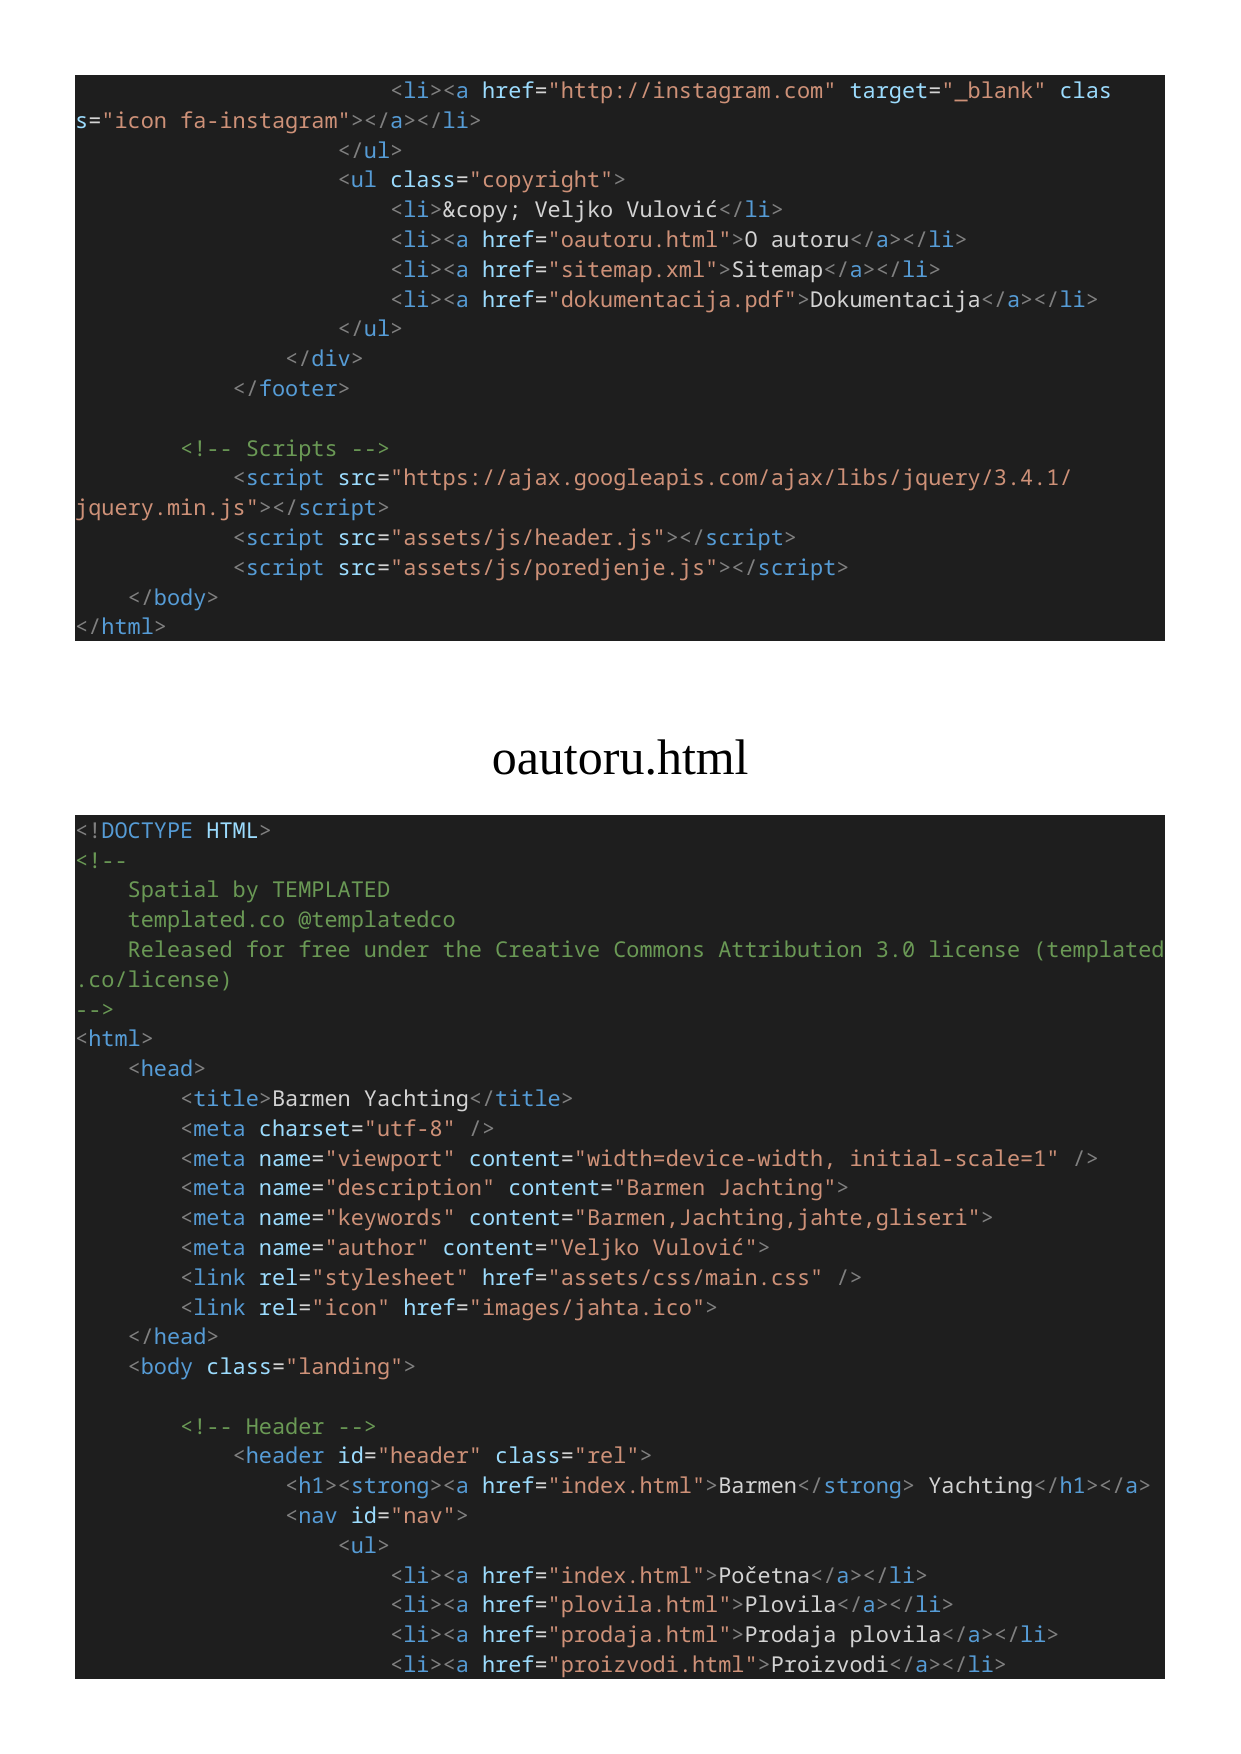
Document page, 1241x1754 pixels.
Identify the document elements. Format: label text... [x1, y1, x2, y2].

text </html> [75, 611, 1165, 641]
text <script src="assets/js/poredjenje.js"></script> [75, 552, 1165, 581]
text <ul> [75, 1530, 1165, 1559]
text <!-- Scripts --> [75, 432, 1165, 462]
text <li><a href="plovila.html">Plovila</a></li> [75, 1589, 1165, 1619]
text <li><a href="oautoru.html">O autoru</a></li> [75, 224, 1165, 254]
text <link rel="icon" href="images/jahta.ico"> [75, 1291, 1165, 1321]
text </div> [75, 343, 1165, 373]
text <html> [75, 1023, 1165, 1053]
text <!-- [75, 844, 1165, 874]
text <li>&copy; Veljko Vulović</li> [75, 194, 1165, 224]
text <meta name="keywords" content="Barmen,Jachting,jahte,gliseri"> [75, 1202, 1165, 1232]
text </body> [75, 581, 1165, 611]
text </footer> [75, 373, 1165, 403]
text <li><a href="http://instagram.com" target="_blank" class="icon fa-instagram"></a></li> [75, 75, 1165, 134]
text templated.co @templatedco [75, 904, 1165, 934]
text <script src="https://ajax.googleapis.com/ajax/libs/jquery/3.4.1/jquery.min.js"></script> [75, 462, 1165, 522]
text <!-- Header --> [75, 1411, 1165, 1440]
text <meta name="author" content="Veljko Vulović"> [75, 1232, 1165, 1262]
text <header id="header" class="rel"> [75, 1440, 1165, 1470]
text </head> [75, 1321, 1165, 1351]
text <li><a href="sitemap.xml">Sitemap</a></li> [75, 254, 1165, 283]
text <body class="landing"> [75, 1351, 1165, 1381]
text <nav id="nav"> [75, 1500, 1165, 1530]
text <li><a href="prodaja.html">Prodaja plovila</a></li> [75, 1619, 1165, 1649]
text <!DOCTYPE HTML> [75, 815, 1165, 844]
text <ul class="copyright"> [75, 164, 1165, 194]
text </ul> [75, 313, 1165, 343]
text <meta name="viewport" content="width=device-width, initial-scale=1" /> [75, 1142, 1165, 1172]
text --> [75, 993, 1165, 1023]
text </ul> [75, 134, 1165, 164]
text <script src="assets/js/header.js"></script> [75, 522, 1165, 552]
text <meta name="description" content="Barmen Jachting"> [75, 1172, 1165, 1202]
text <h1><strong><a href="index.html">Barmen</strong> Yachting</h1></a> [75, 1470, 1165, 1500]
text <li><a href="proizvodi.html">Proizvodi</a></li> [75, 1649, 1165, 1679]
text <head> [75, 1053, 1165, 1083]
text <meta charset="utf-8" /> [75, 1113, 1165, 1142]
text <link rel="stylesheet" href="assets/css/main.css" /> [75, 1262, 1165, 1291]
text <li><a href="dokumentacija.pdf">Dokumentacija</a></li> [75, 283, 1165, 313]
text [75, 1559, 1165, 1589]
text oautoru.html [75, 728, 1165, 785]
text Spatial by TEMPLATED [75, 874, 1165, 904]
text Released for free under the Creative Commons Attribution 3.0 license (templated.co/license) [75, 934, 1165, 993]
text <title>Barmen Yachting</title> [75, 1083, 1165, 1113]
